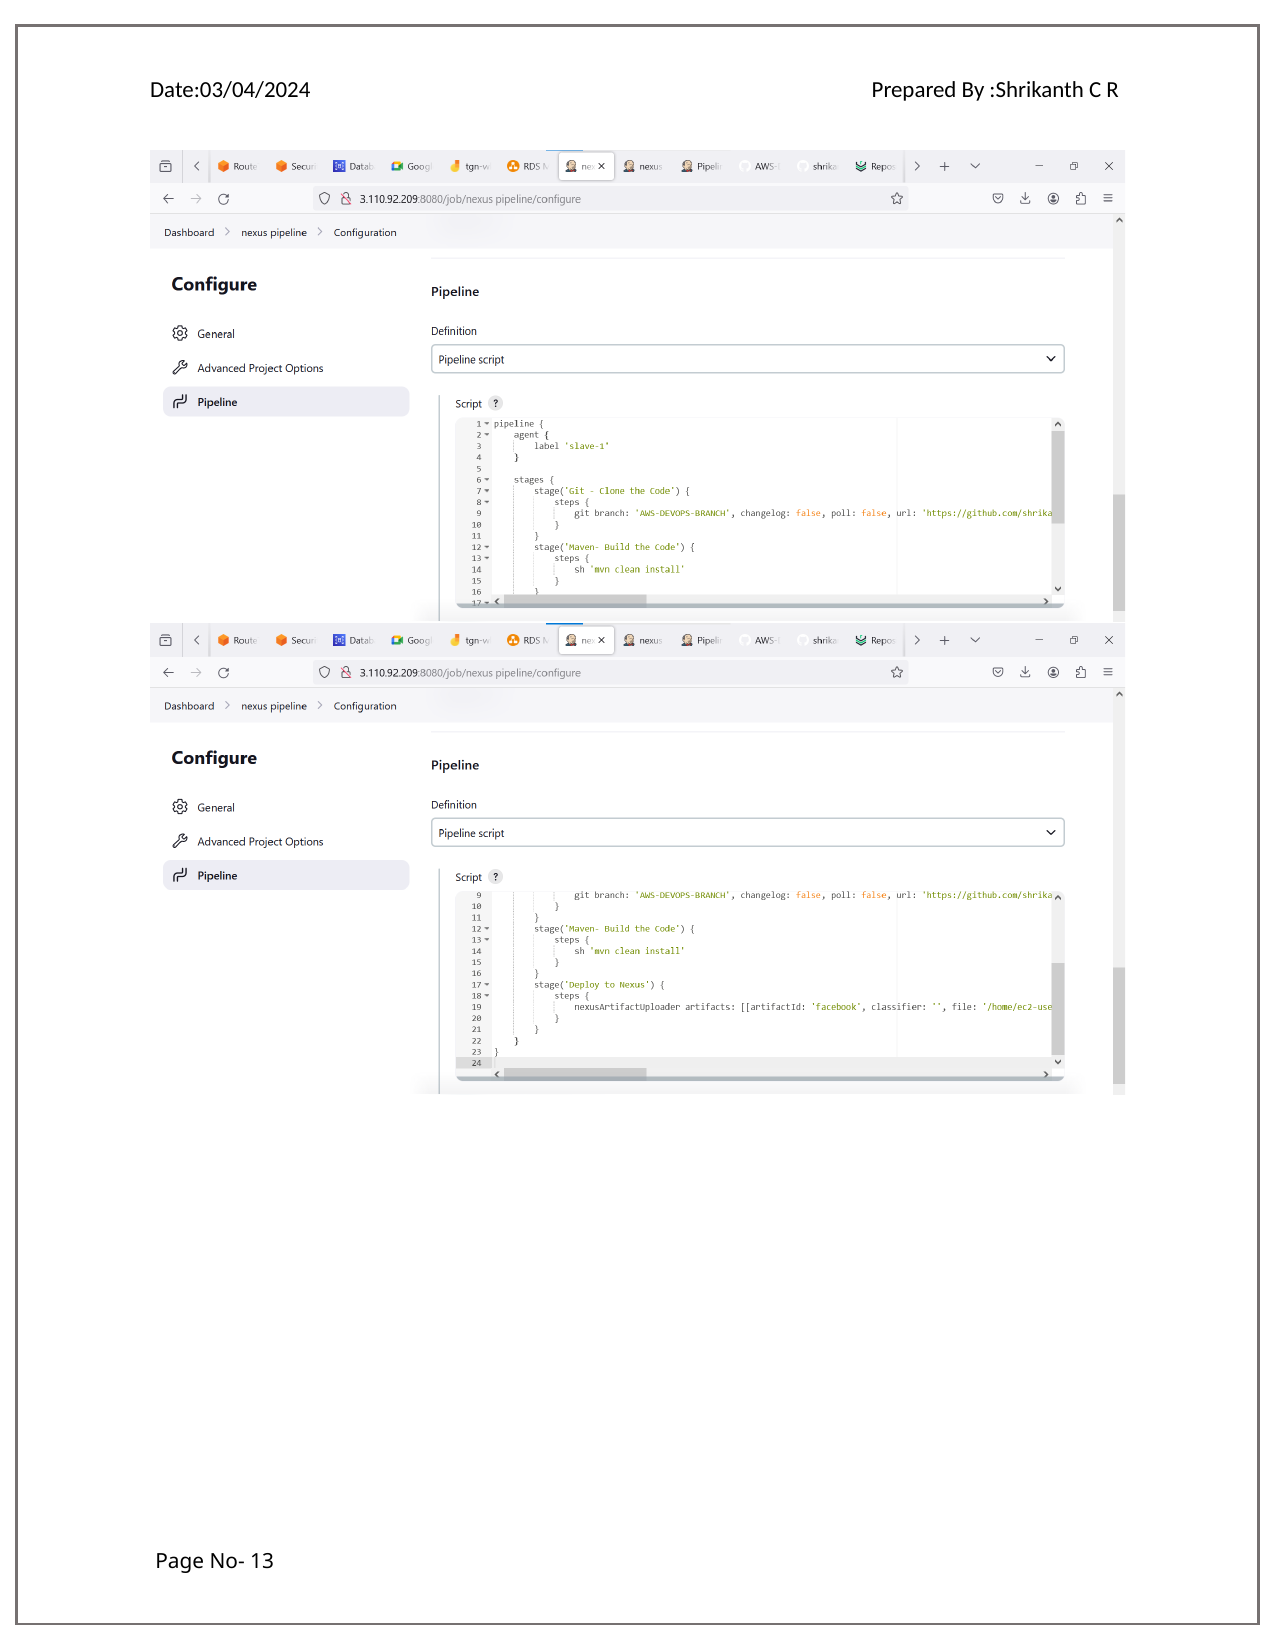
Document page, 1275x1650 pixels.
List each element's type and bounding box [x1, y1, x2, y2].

picture [150, 623, 1125, 1095]
picture [150, 150, 1125, 622]
